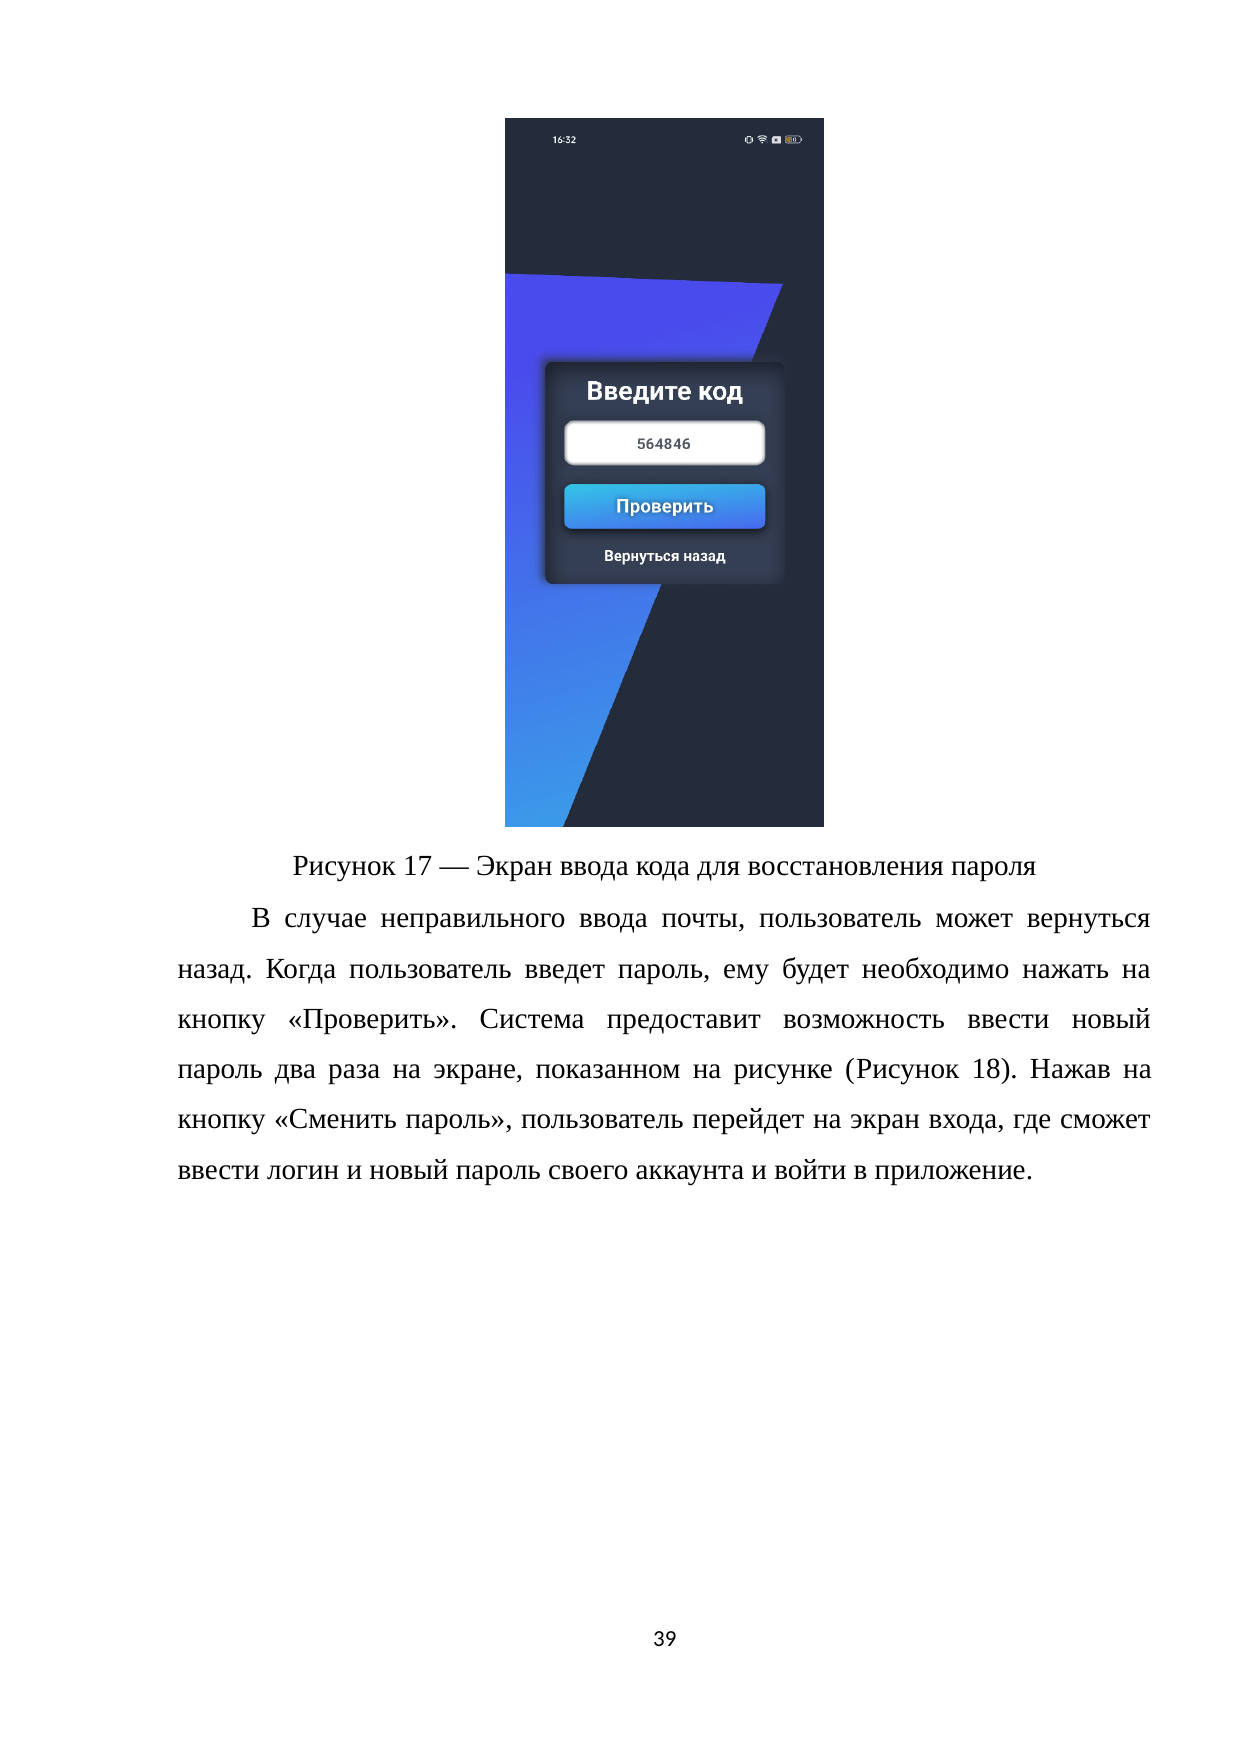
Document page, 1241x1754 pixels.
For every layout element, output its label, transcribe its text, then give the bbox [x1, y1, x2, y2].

text Рисунок 17 — Экран ввода кода для восстановления пароля [177, 848, 1152, 881]
text В случае неправильного ввода почты, пользователь может вернуться назад. Когда пользователь введет пароль, ему будет необходимо нажать на кнопку «Проверить». Система предоставит возможность ввести новый пароль два раза на экране, показанном на рисунке (Рисунок 18). Нажав на кнопку «Сменить пароль», пользователь перейдет на экран входа, где сможет ввести логин и новый пароль своего аккаунта и войти в приложение. [177, 900, 1152, 1186]
picture [505, 118, 824, 827]
